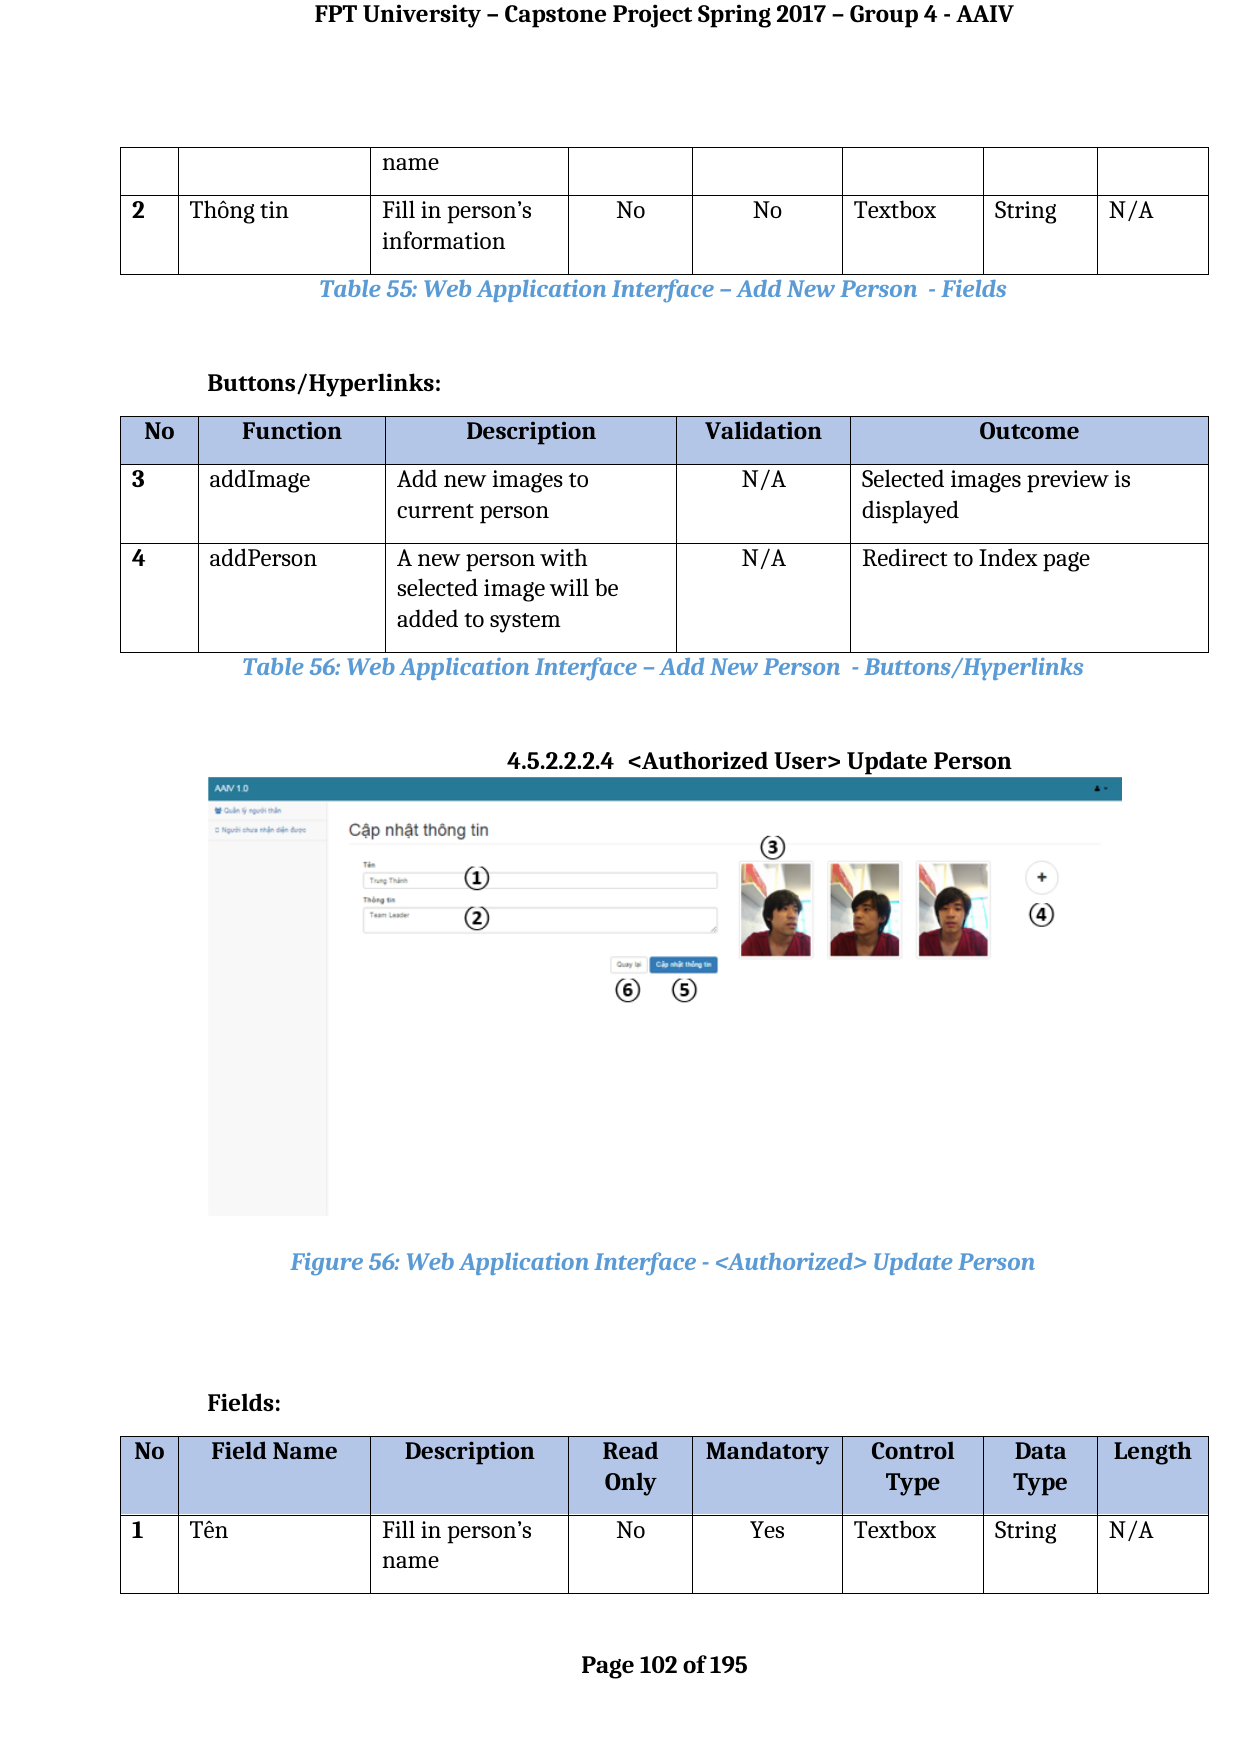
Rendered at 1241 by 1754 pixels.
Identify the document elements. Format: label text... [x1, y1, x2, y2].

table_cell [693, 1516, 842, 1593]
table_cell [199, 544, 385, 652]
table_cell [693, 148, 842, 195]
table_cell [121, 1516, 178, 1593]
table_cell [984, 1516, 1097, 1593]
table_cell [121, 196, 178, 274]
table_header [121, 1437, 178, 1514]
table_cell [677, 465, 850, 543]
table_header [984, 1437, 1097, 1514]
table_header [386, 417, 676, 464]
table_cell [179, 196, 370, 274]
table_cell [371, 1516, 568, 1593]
text Table 56: Web Application Interface – Add New Person - Buttons/Hyperlinks [207, 653, 1122, 681]
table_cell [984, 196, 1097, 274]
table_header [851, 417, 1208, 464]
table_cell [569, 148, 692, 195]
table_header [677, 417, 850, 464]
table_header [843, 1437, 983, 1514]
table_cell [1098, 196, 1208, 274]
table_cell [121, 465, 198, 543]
subtitle <Authorized User> Update Person [507, 747, 1122, 776]
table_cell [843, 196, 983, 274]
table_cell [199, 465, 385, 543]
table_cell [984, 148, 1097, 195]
text Fields: [207, 1389, 1122, 1418]
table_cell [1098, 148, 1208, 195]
picture [207, 777, 1122, 1230]
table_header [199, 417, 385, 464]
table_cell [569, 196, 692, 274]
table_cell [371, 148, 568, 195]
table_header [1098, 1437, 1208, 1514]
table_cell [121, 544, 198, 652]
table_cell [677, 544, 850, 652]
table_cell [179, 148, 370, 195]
text Figure 56: Web Application Interface - <Authorized> Update Person [207, 1248, 1122, 1276]
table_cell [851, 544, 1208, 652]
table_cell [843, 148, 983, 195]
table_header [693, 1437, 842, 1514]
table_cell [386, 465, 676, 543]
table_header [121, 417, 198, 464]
text Table 55: Web Application Interface – Add New Person - Fields [207, 275, 1122, 303]
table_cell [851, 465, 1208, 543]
text Buttons/Hyperlinks: [207, 369, 1122, 398]
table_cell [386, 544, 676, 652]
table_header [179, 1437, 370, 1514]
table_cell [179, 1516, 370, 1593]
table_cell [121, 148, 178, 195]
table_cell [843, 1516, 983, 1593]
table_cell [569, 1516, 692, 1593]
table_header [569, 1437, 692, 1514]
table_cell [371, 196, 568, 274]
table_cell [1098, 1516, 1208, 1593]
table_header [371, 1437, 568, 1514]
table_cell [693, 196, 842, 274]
